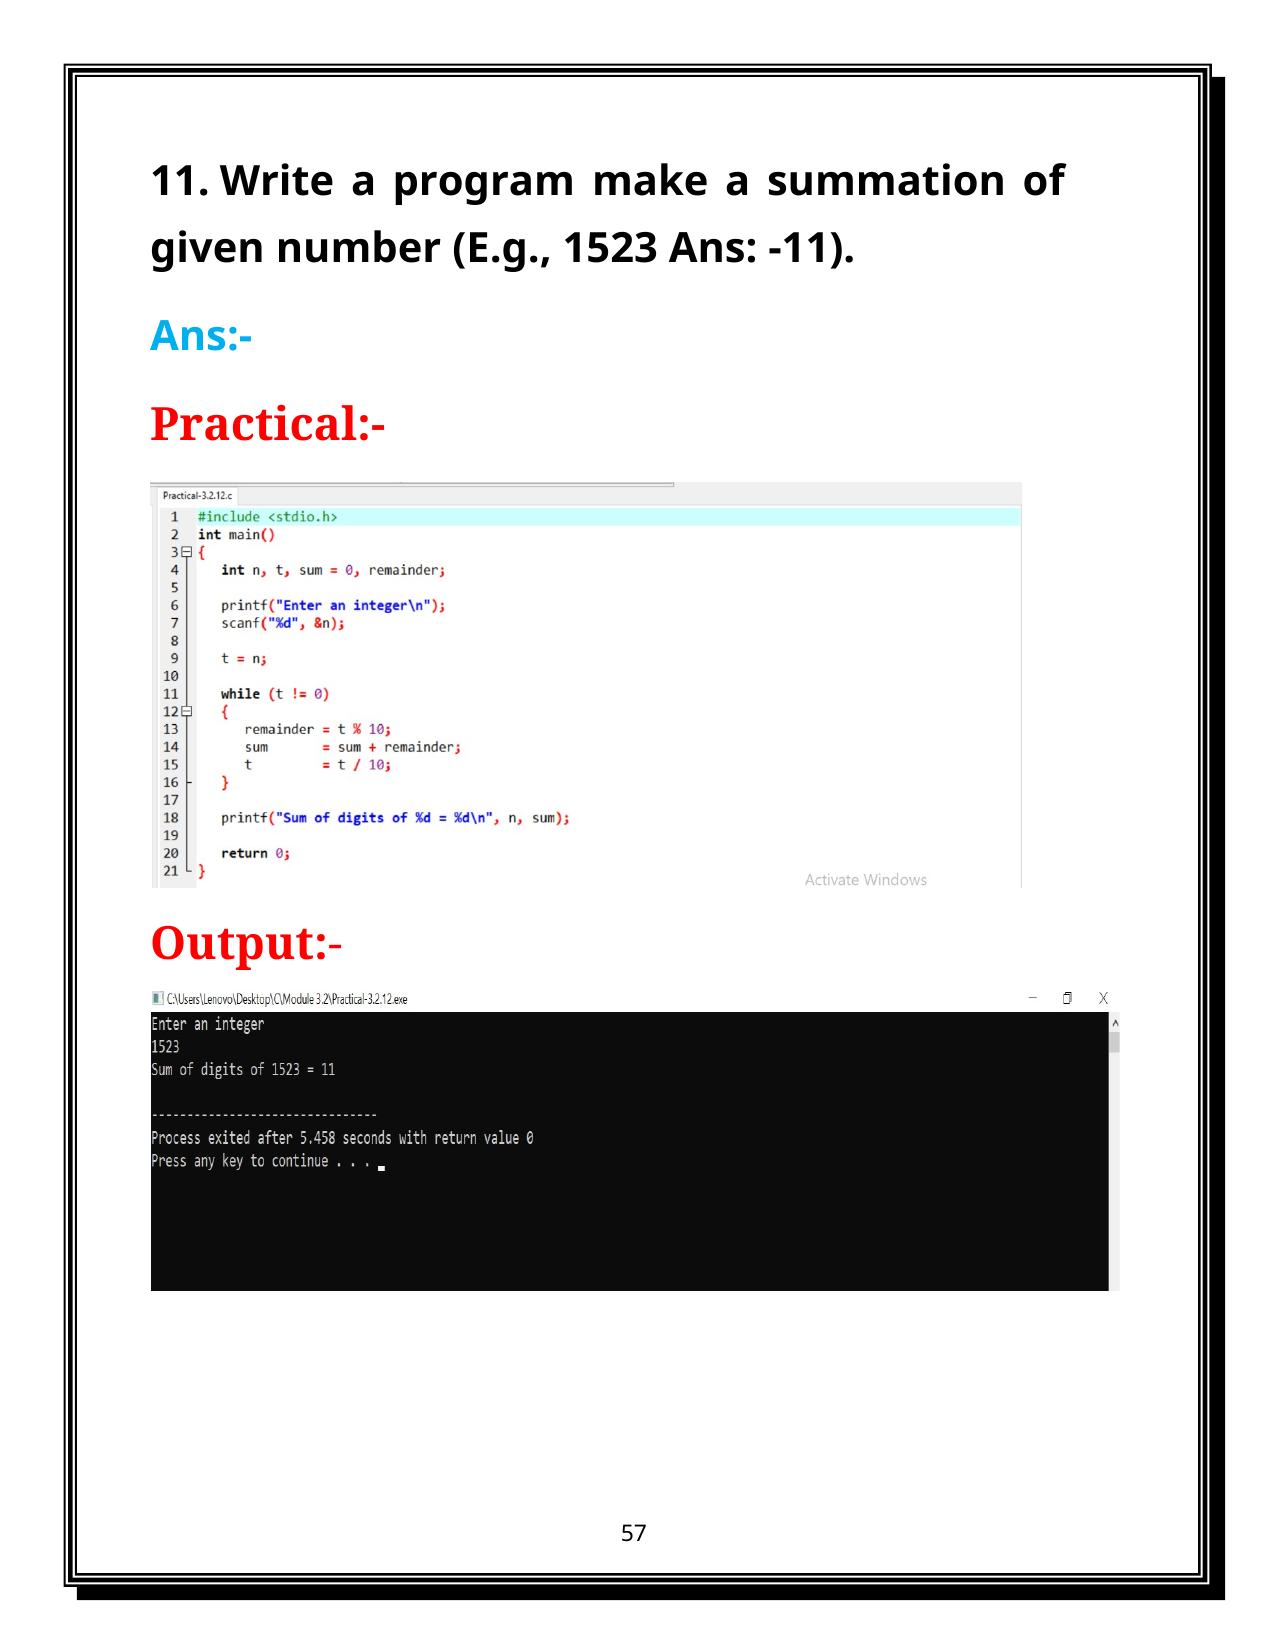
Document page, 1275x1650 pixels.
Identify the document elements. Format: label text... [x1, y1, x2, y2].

list Write a program make a summation of given number (E.g., 1523 Ans: -11). [150, 151, 1125, 275]
text Ans:- [150, 306, 1171, 362]
subtitle Practical:- [150, 391, 1171, 453]
picture [150, 482, 1023, 888]
picture [151, 991, 1120, 1291]
